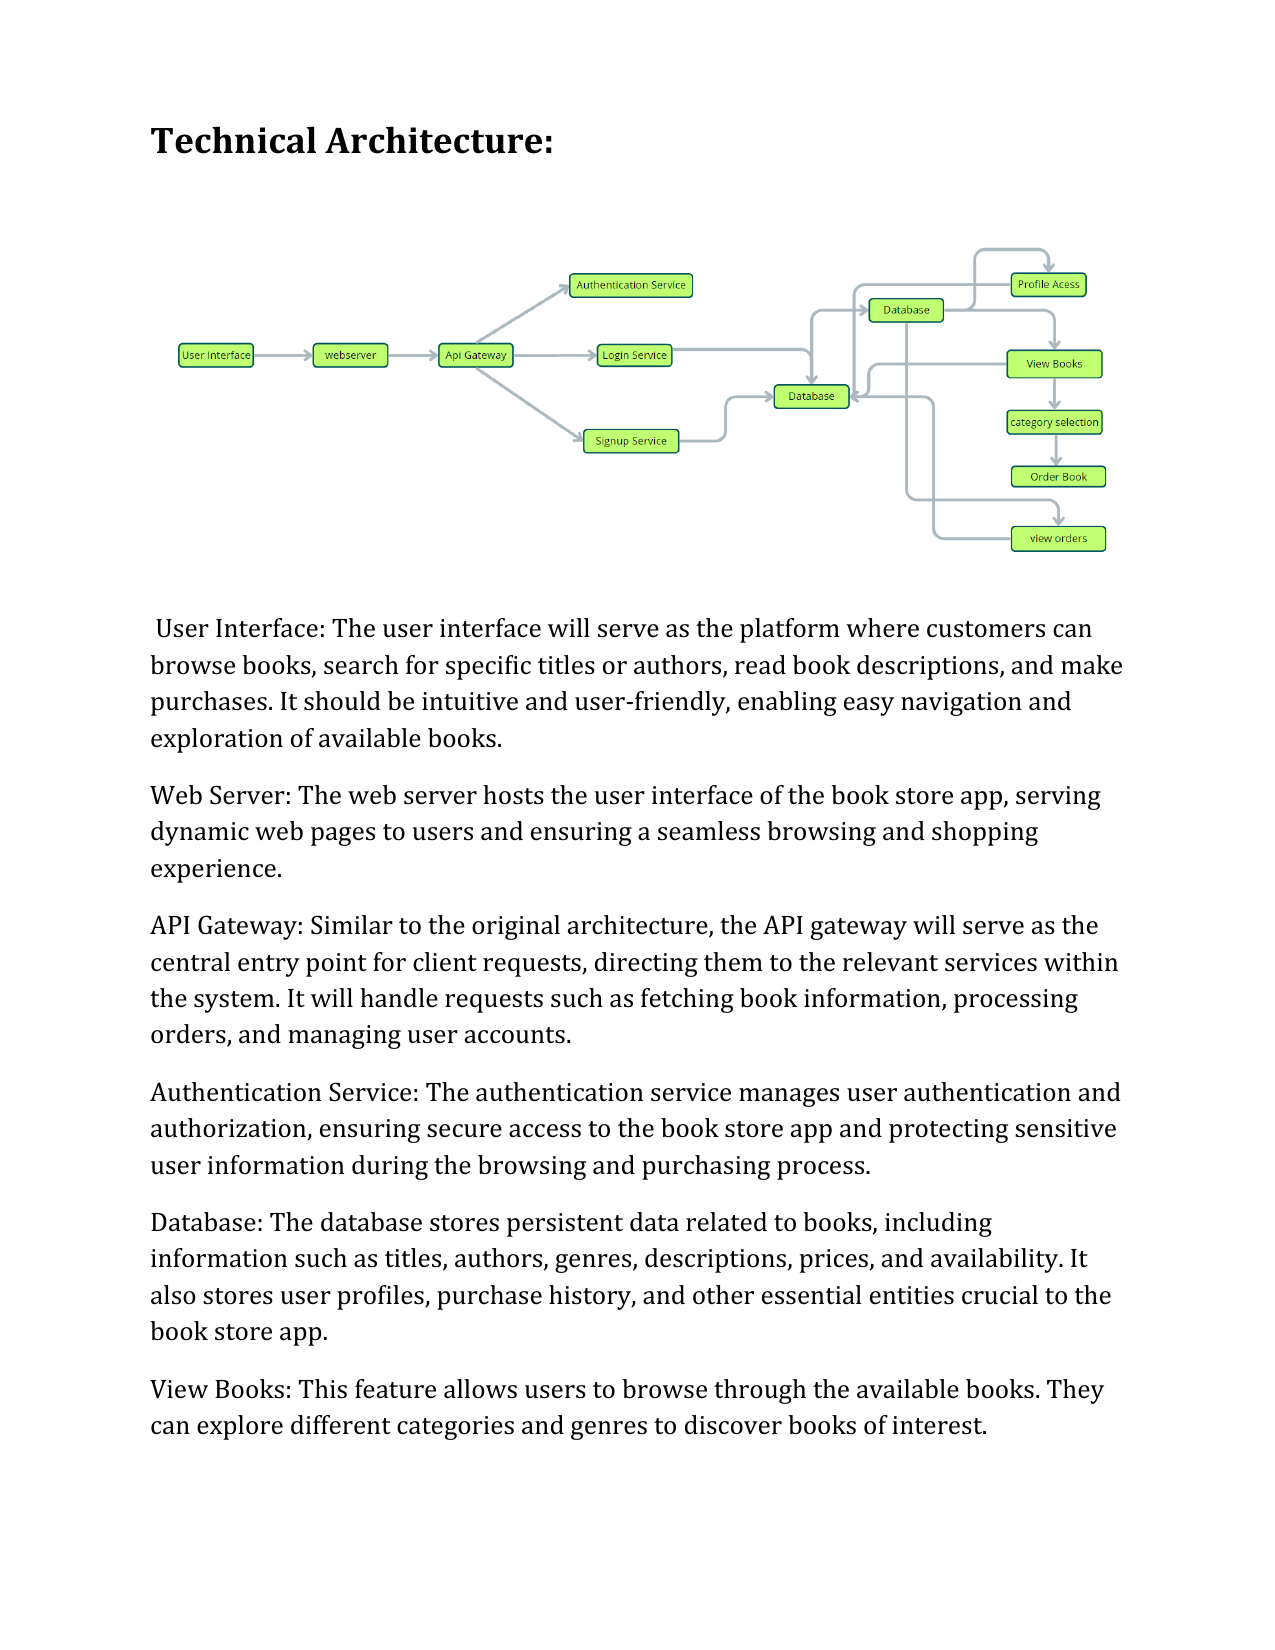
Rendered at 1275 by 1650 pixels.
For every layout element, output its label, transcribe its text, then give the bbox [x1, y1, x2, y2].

picture [150, 220, 1168, 587]
text View Books: This feature allows users to browse through the available books. They can explore different categories and genres to discover books of interest. [150, 1372, 1125, 1441]
text Web Server: The web server hosts the user interface of the book store app, serving dynamic web pages to users and ensuring a seamless browsing and shopping experience. [150, 778, 1125, 883]
text Authentication Service: The authentication service manages user authentication and authorization, ensuring secure access to the book store app and protecting sensitive user information during the browsing and purchasing process. [150, 1075, 1125, 1180]
subtitle Technical Architecture: [150, 118, 1125, 162]
text Database: The database stores persistent data related to books, including information such as titles, authors, genres, descriptions, prices, and availability. It also stores user profiles, purchase history, and other essential entities crucial to the book store app. [150, 1206, 1125, 1347]
text API Gateway: Similar to the original architecture, the API gateway will serve as the central entry point for client requests, directing them to the relevant services within the system. It will handle requests such as fetching book information, processing orders, and managing user accounts. [150, 909, 1125, 1050]
text User Interface: The user interface will serve as the platform where customers can browse books, search for specific titles or authors, read book descriptions, and make purchases. It should be intuitive and user-friendly, enabling easy navigation and exploration of available books. [150, 612, 1125, 753]
